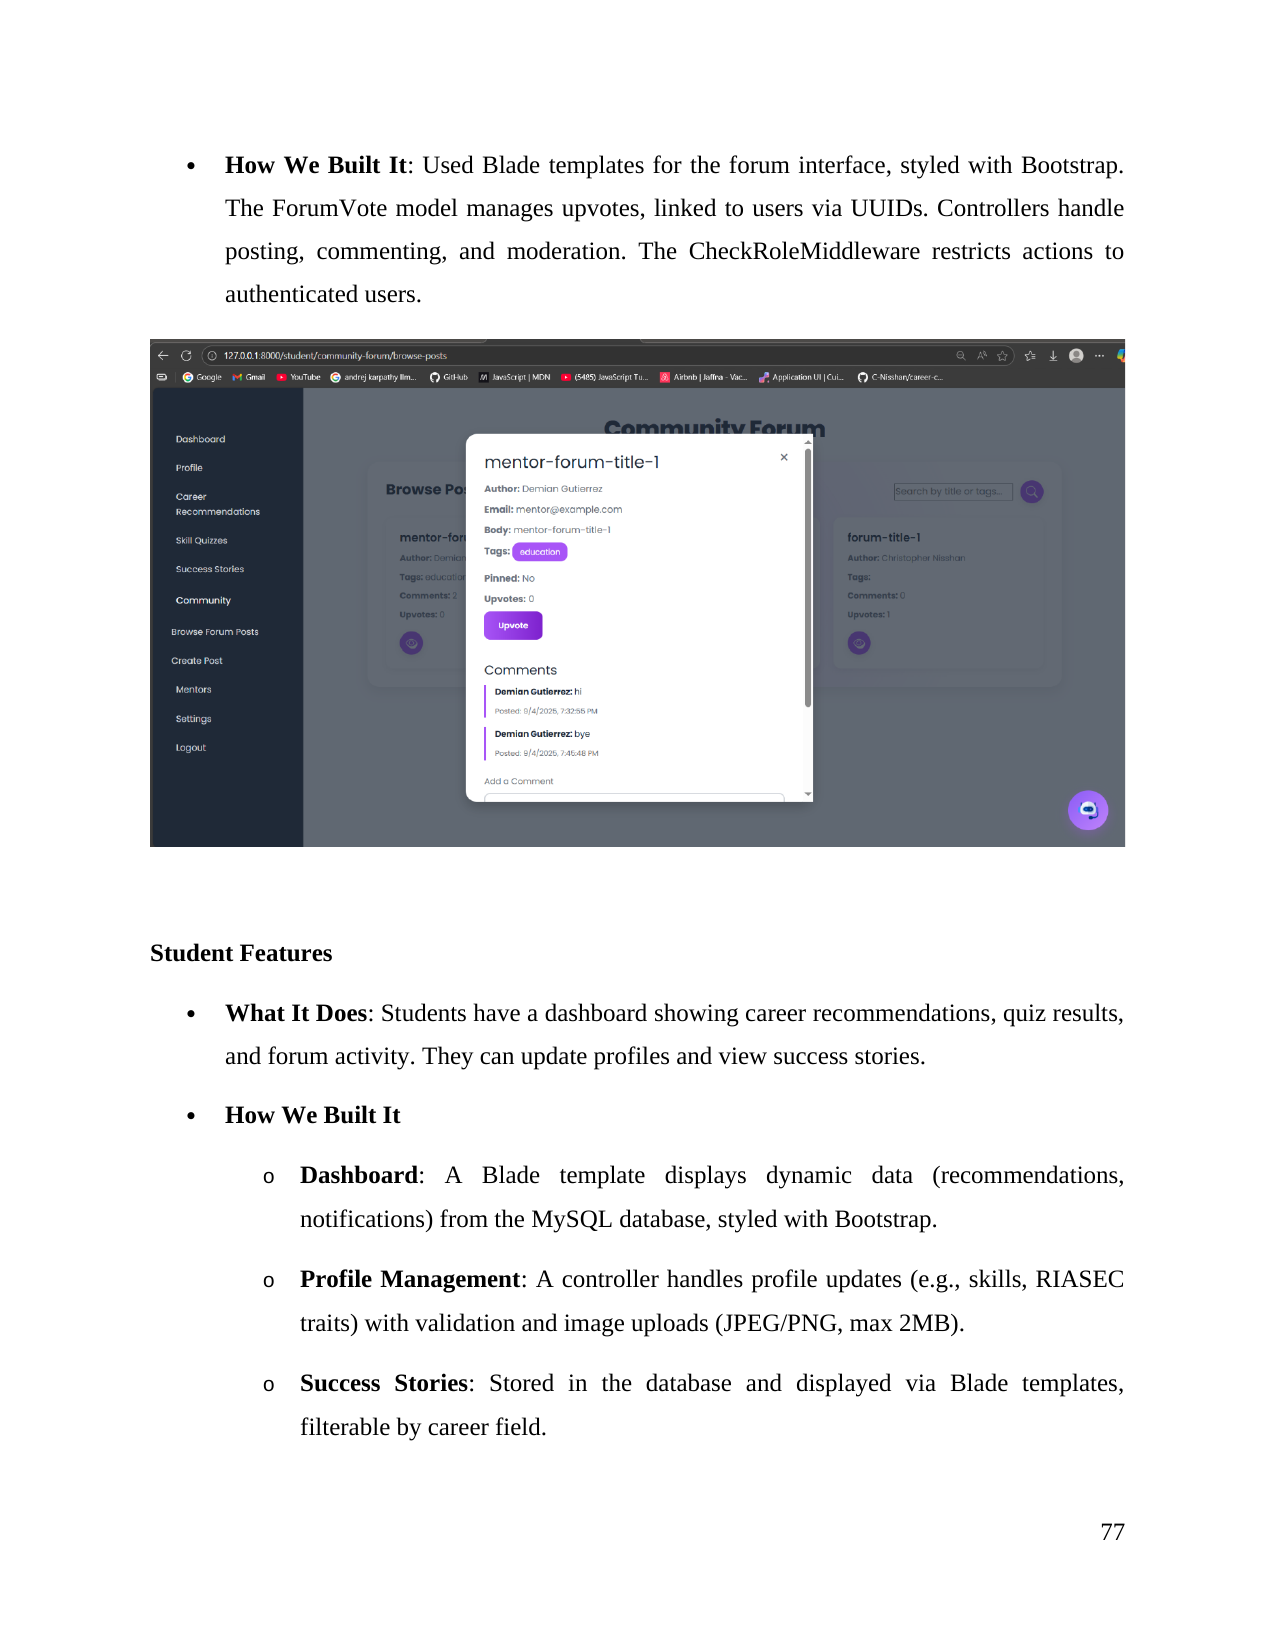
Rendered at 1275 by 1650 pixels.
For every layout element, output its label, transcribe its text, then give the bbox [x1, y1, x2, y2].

list How We Built It: Used Blade templates for the forum interface, styled with Bootstrap. The ForumVote model manages upvotes, linked to users via UUIDs. Controllers handle posting, commenting, and moderation. The CheckRoleMiddleware restricts actions to authenticated users. [187, 150, 1125, 308]
list What It Does: Students have a dashboard showing career recommendations, quiz results, and forum activity. They can update profiles and view success stories. [187, 998, 1125, 1069]
list Profile Management: A controller handles profile updates (e.g., skills, RIASEC traits) with validation and image uploads (JPEG/PNG, max 2MB). [262, 1264, 1125, 1337]
list Success Stories: Stored in the database and displayed via Blade templates, filterable by career field. [262, 1368, 1125, 1441]
list How We Built It [187, 1101, 1125, 1129]
picture [150, 339, 1125, 847]
text Student Features [150, 938, 1125, 967]
list Dashboard: A Blade template displays dynamic data (recommendations, notifications) from the MySQL database, styled with Bootstrap. [262, 1160, 1125, 1233]
